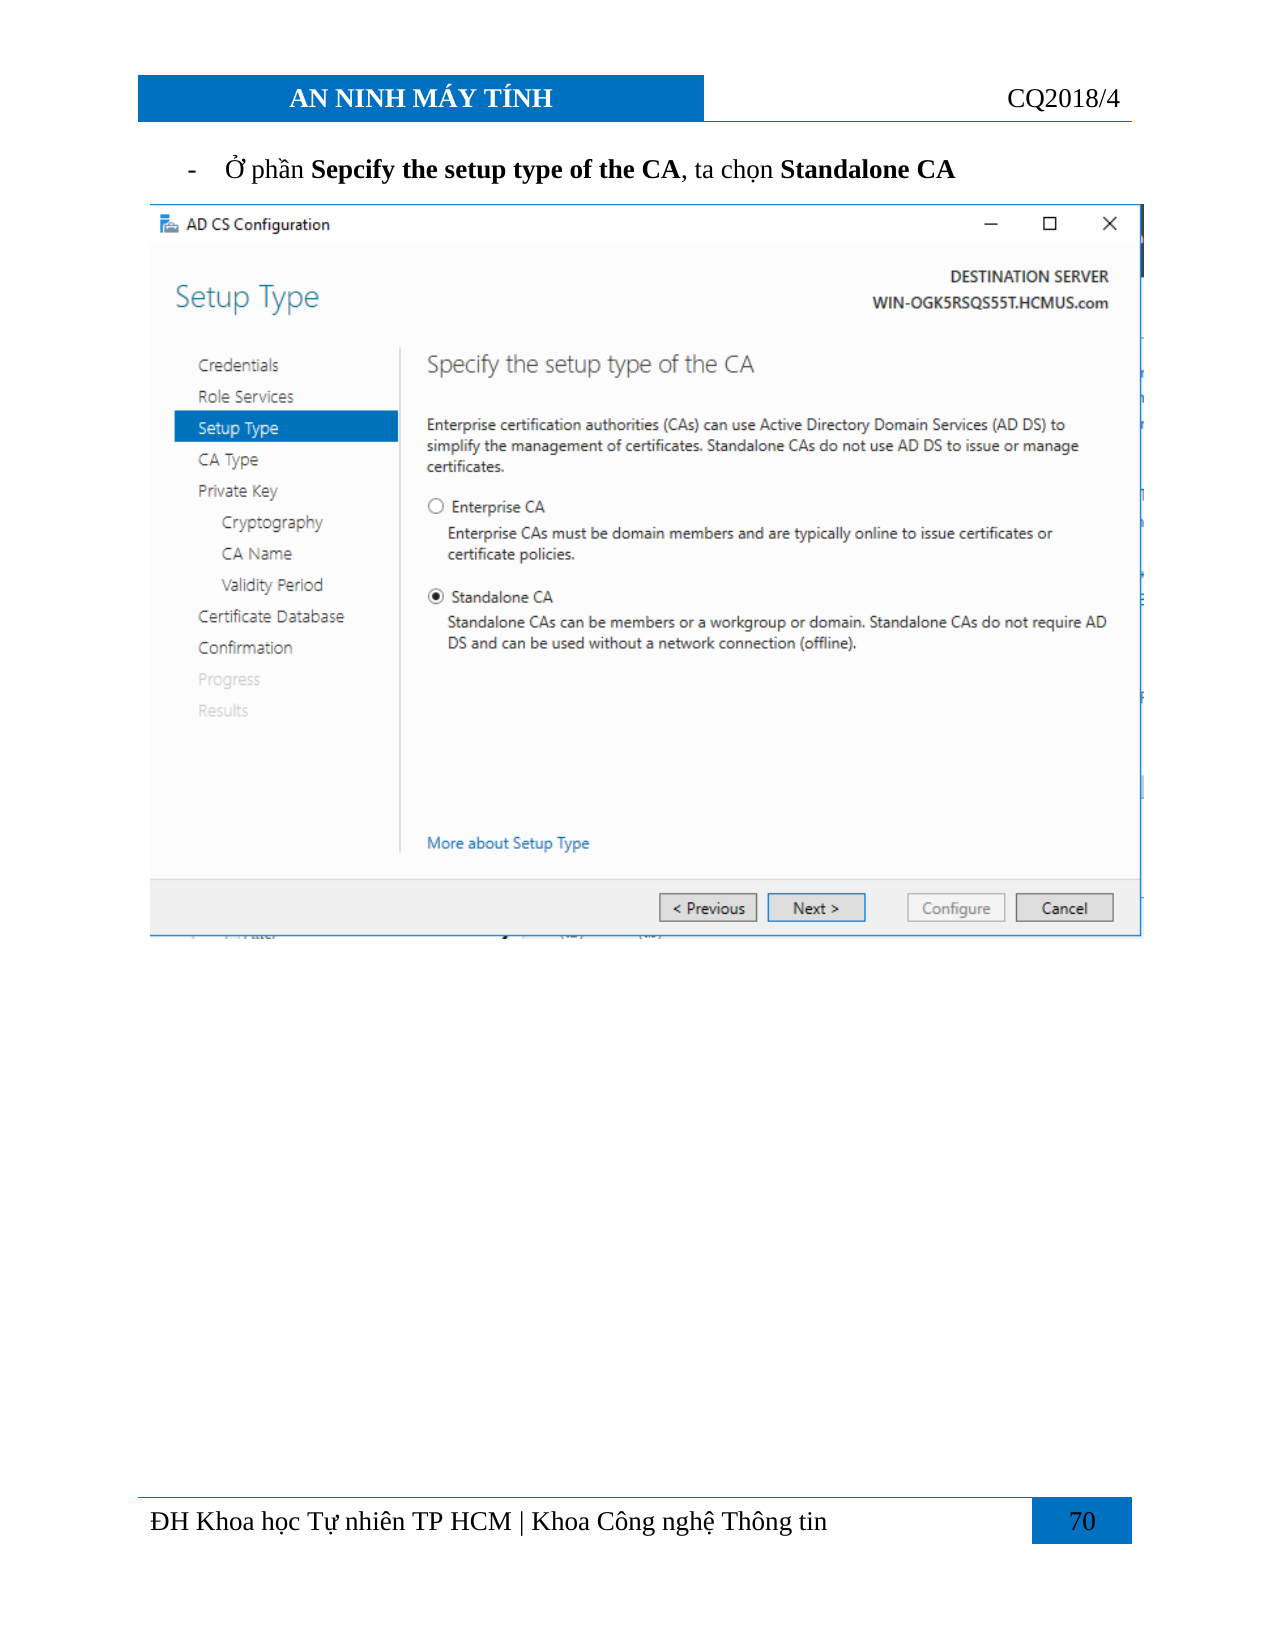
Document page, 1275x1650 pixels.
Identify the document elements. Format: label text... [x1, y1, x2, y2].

picture [150, 204, 1144, 939]
list Ở phần Sepcify the setup type of the CA, ta chọn Standalone CA [187, 153, 1144, 184]
